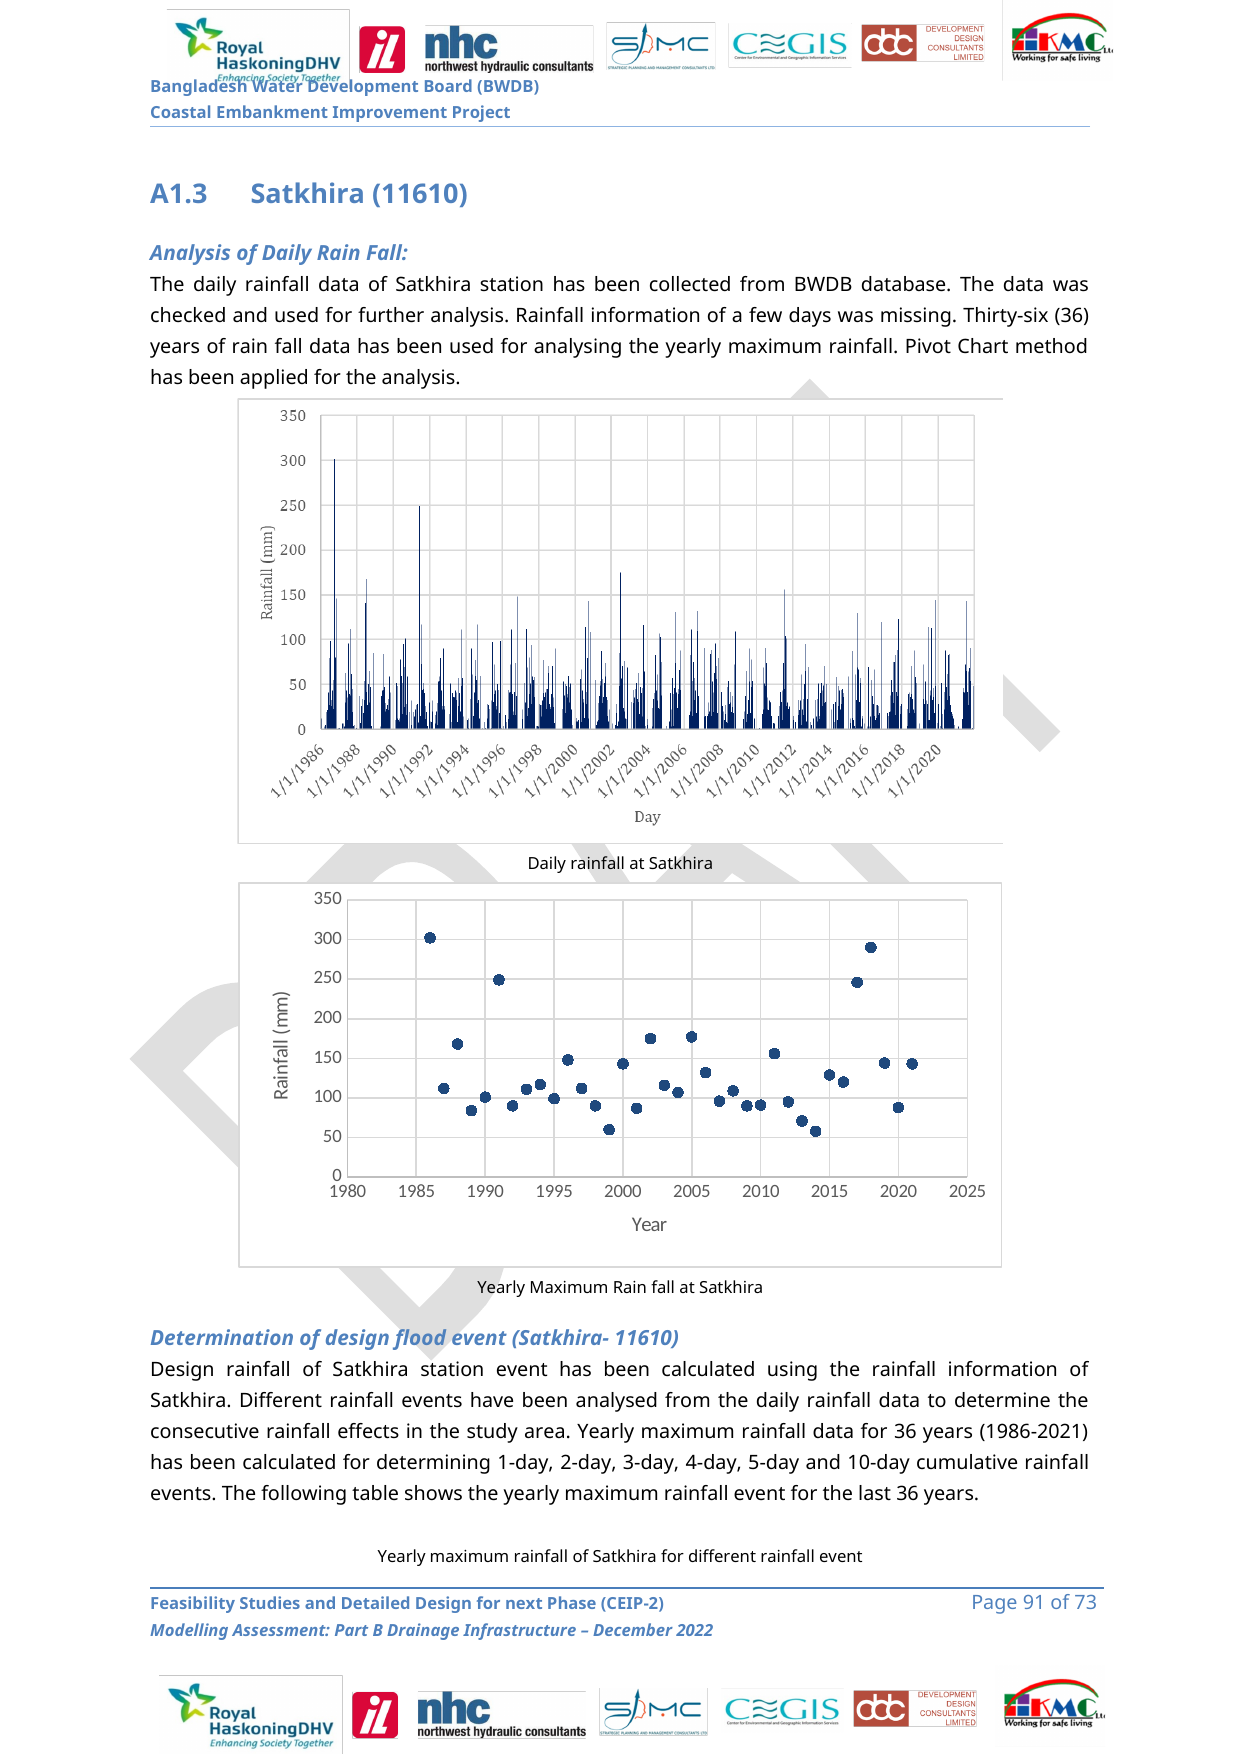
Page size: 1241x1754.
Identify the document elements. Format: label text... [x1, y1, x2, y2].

picture [237, 398, 1003, 844]
text The daily rainfall data of Satkhira station has been collected from BWDB database. The data was checked and used for further analysis. Rainfall information of a few days was missing. Thirty-six (36) years of rain fall data has been used for analysing the yearly maximum rainfall. Pivot Chart method has been applied for the analysis. [150, 270, 1090, 390]
text Daily rainfall at Satkhira [150, 852, 1090, 874]
subtitle Satkhira (11610) [150, 175, 1090, 212]
text Yearly maximum rainfall of Satkhira for different rainfall event [150, 1544, 1090, 1567]
text Design rainfall of Satkhira station event has been calculated using the rainfall information of Satkhira. Different rainfall events have been analysed from the daily rainfall data to determine the consecutive rainfall effects in the study area. Yearly maximum rainfall data for 36 years (1986-2021) has been calculated for determining 1-day, 2-day, 3-day, 4-day, 5-day and 10-day cumulative rainfall events. The following table shows the yearly maximum rainfall event for the last 36 years. [150, 1356, 1090, 1506]
picture [166, 0, 1114, 89]
text Yearly Maximum Rain fall at Satkhira [150, 1276, 1090, 1299]
subtitle Determination of design flood event (Satkhira- 11610) [150, 1323, 1090, 1351]
subtitle Analysis of Daily Rain Fall: [150, 238, 1090, 266]
picture [159, 1665, 1106, 1754]
